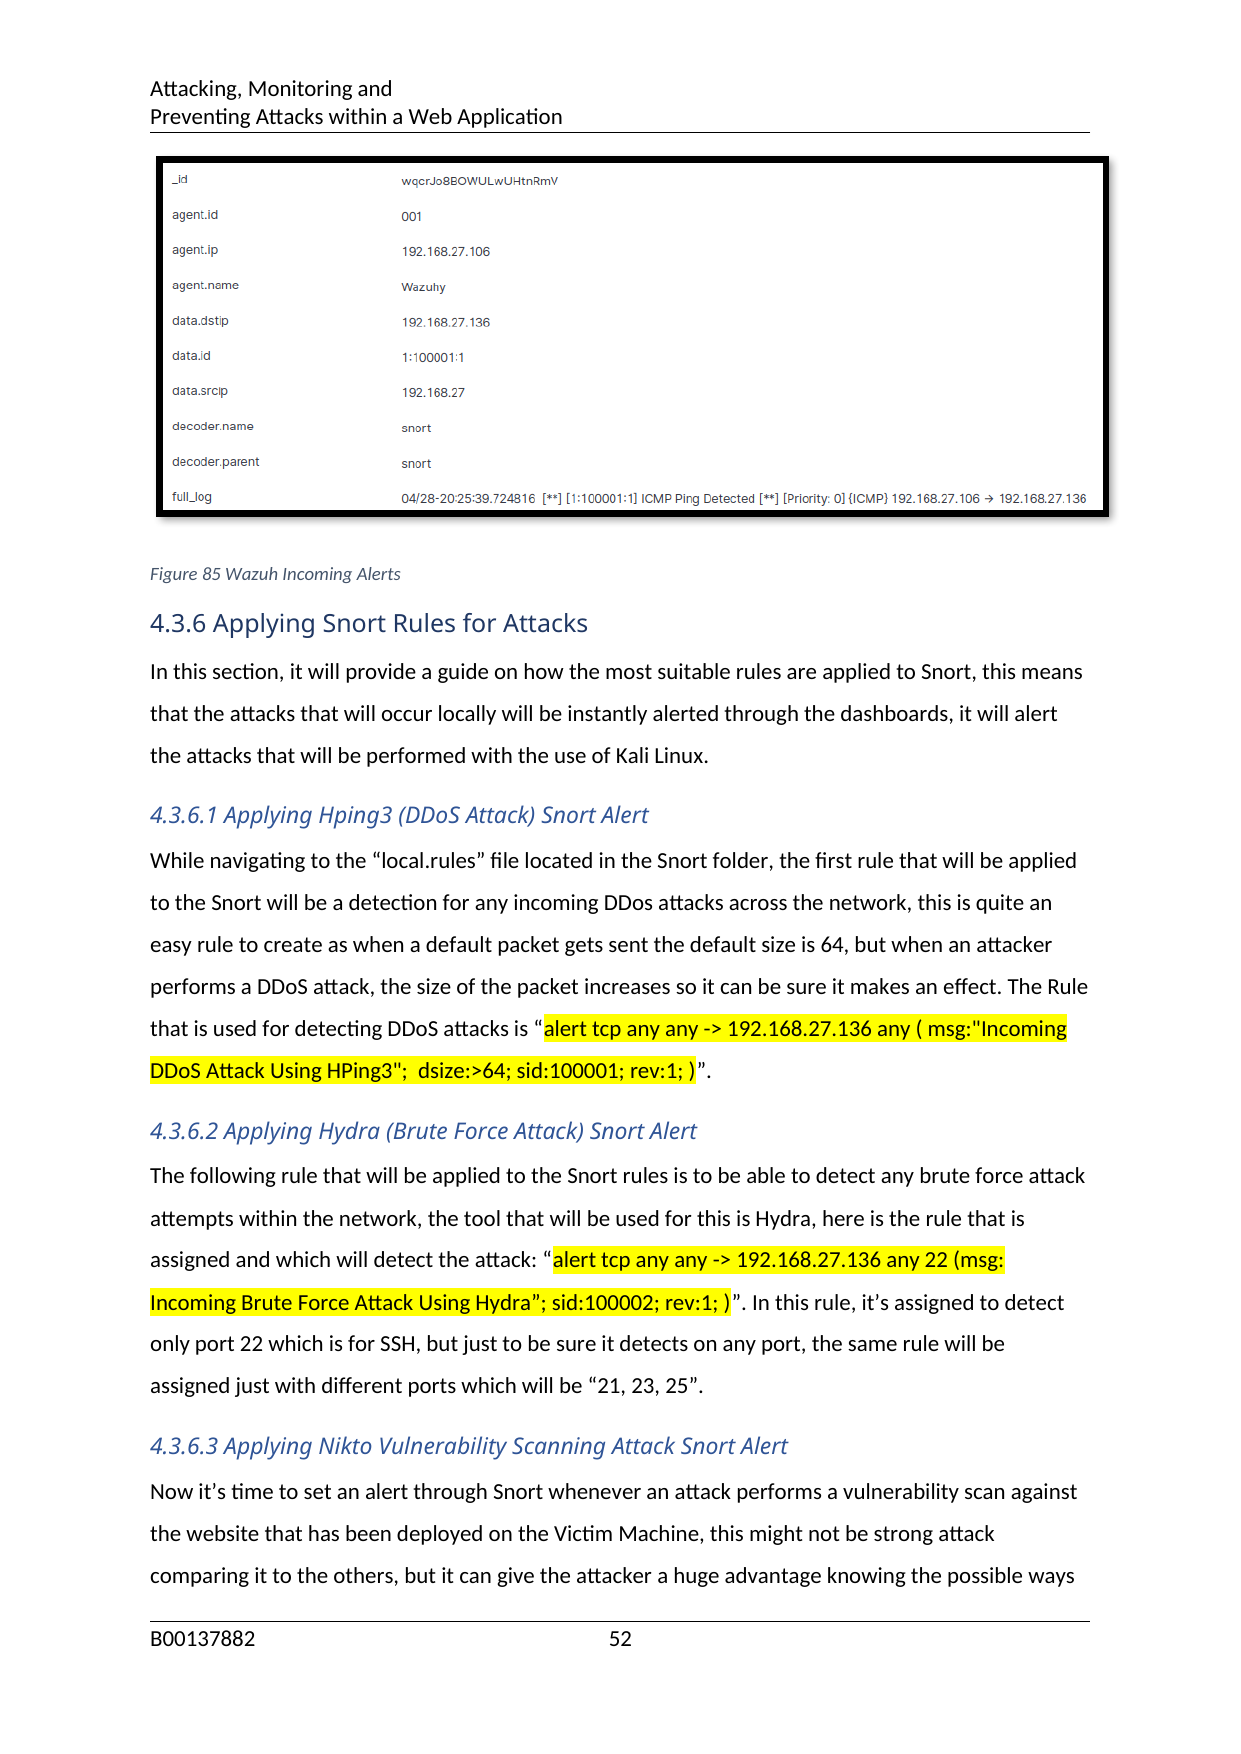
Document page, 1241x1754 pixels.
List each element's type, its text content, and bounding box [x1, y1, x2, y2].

picture [163, 163, 1103, 510]
text While navigating to the “local.rules” file located in the Snort folder, the first rule that will be applied to the Snort will be a detection for any incoming DDos attacks across the network, this is quite an easy rule to create as when a default packet gets sent the default size is 64, but when an attacker performs a DDoS attack, the size of the packet increases so it can be sure it makes an effect. The Rule that is used for detecting DDoS attacks is “alert tcp any any -> 192.168.27.136 any ( msg:"Incoming DDoS Attack Using HPing3"; dsize:>64; sid:100001; rev:1; )”. [150, 846, 1090, 1084]
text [150, 1477, 1090, 1589]
subtitle 4.3.6 Applying Snort Rules for Attacks [150, 606, 1090, 640]
text In this section, it will provide a guide on how the most suitable rules are applied to Snort, this means that the attacks that will occur locally will be instantly alerted through the dashboards, it will alert the attacks that will be performed with the use of Kali Linux. [150, 657, 1090, 769]
subtitle 4.3.6.3 Applying Nikto Vulnerability Scanning Attack Snort Alert [150, 1430, 1090, 1461]
subtitle 4.3.6.1 Applying Hping3 (DDoS Attack) Snort Alert [150, 799, 1090, 831]
subtitle 4.3.6.2 Applying Hydra (Brute Force Attack) Snort Alert [150, 1115, 1090, 1146]
text The following rule that will be applied to the Snort rules is to be able to detect any brute force attack attempts within the network, the tool that will be used for this is Hydra, here is the rule that is assigned and which will detect the attack: “alert tcp any any -> 192.168.27.136 any 22 (msg: Incoming Brute Force Attack Using Hydra”; sid:100002; rev:1; )”. In this rule, it’s assigned to detect only port 22 which is for SSH, but just to be sure it detects on any port, the same rule will be assigned just with different ports which will be “21, 23, 25”. [150, 1162, 1090, 1399]
text Figure 85 Wazuh Incoming Alerts [150, 562, 1090, 585]
